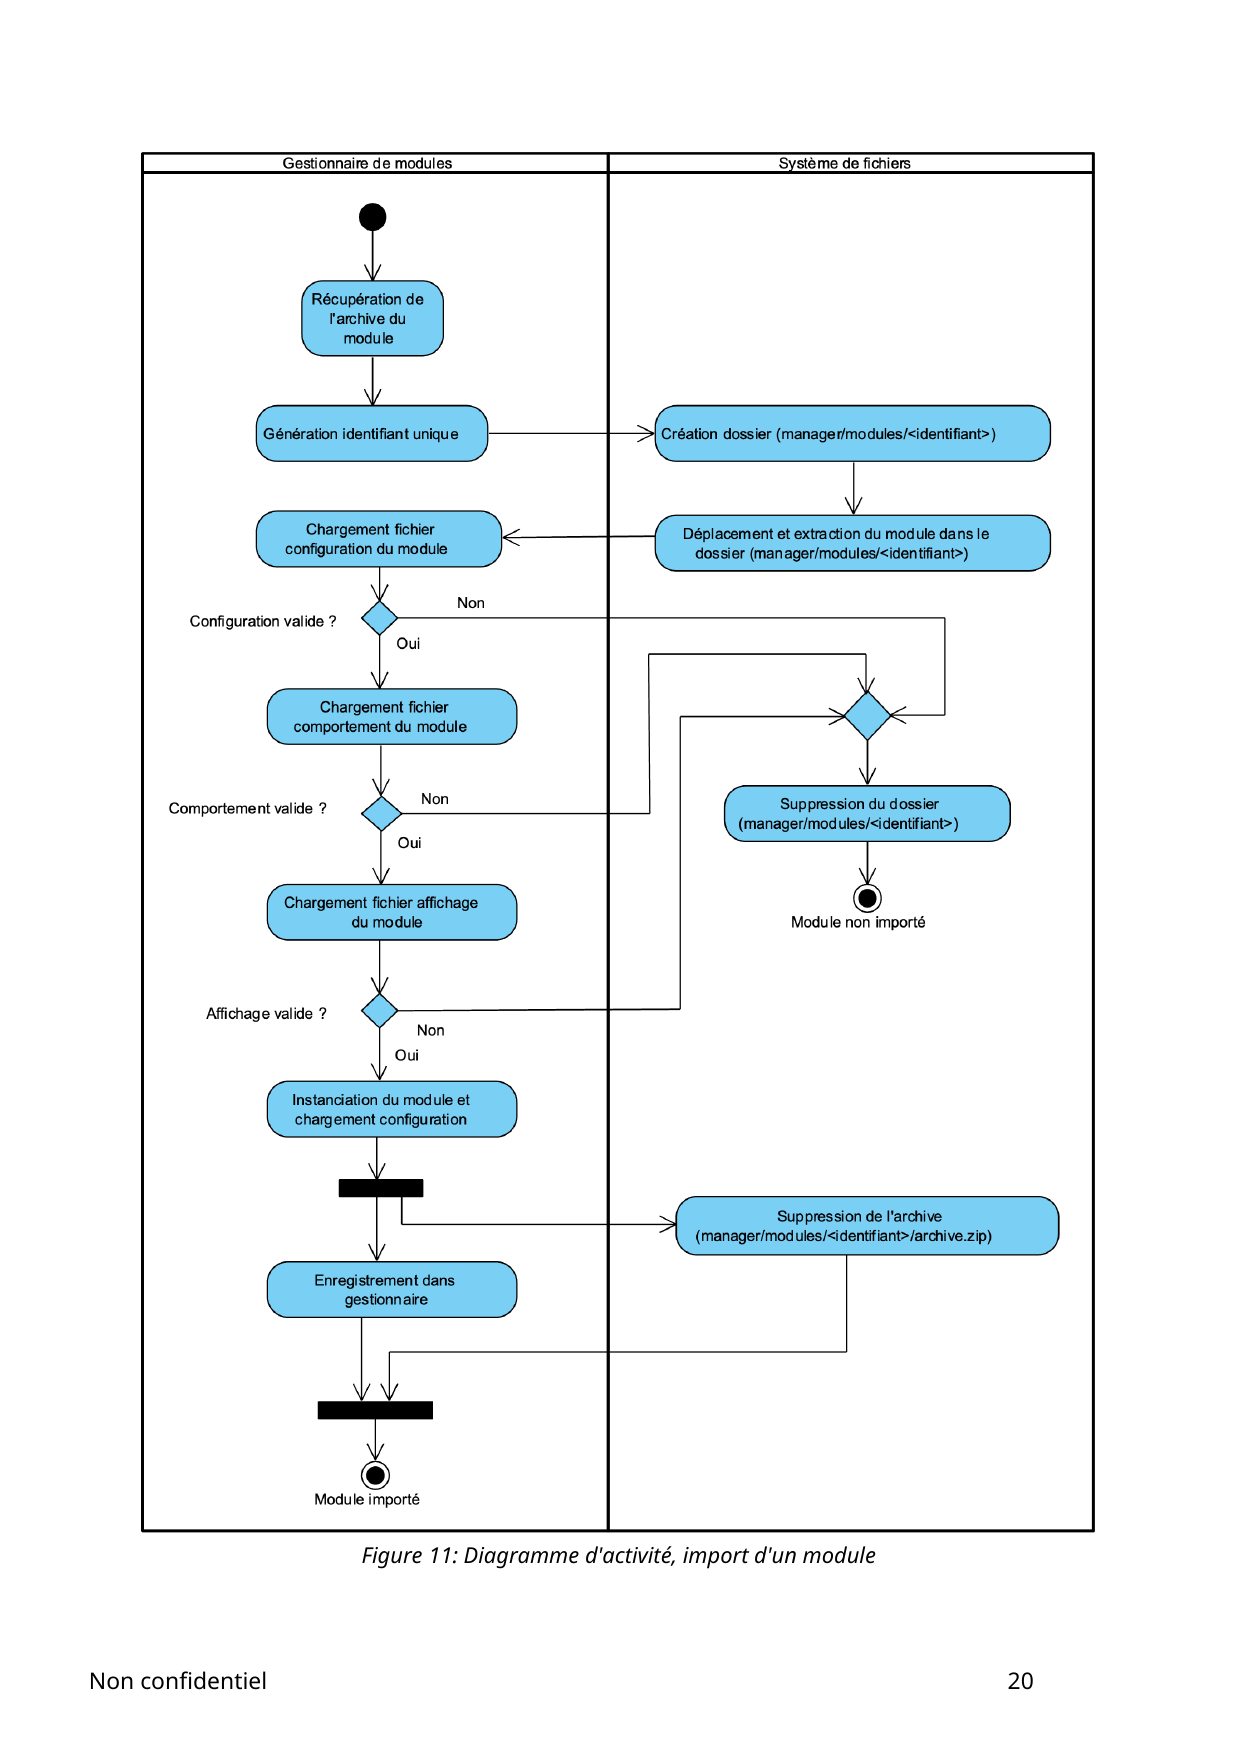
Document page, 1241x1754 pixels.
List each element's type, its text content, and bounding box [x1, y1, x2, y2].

picture [137, 147, 1103, 1540]
text Figure 11: Diagramme d'activité, import d'un module [89, 1540, 1152, 1570]
